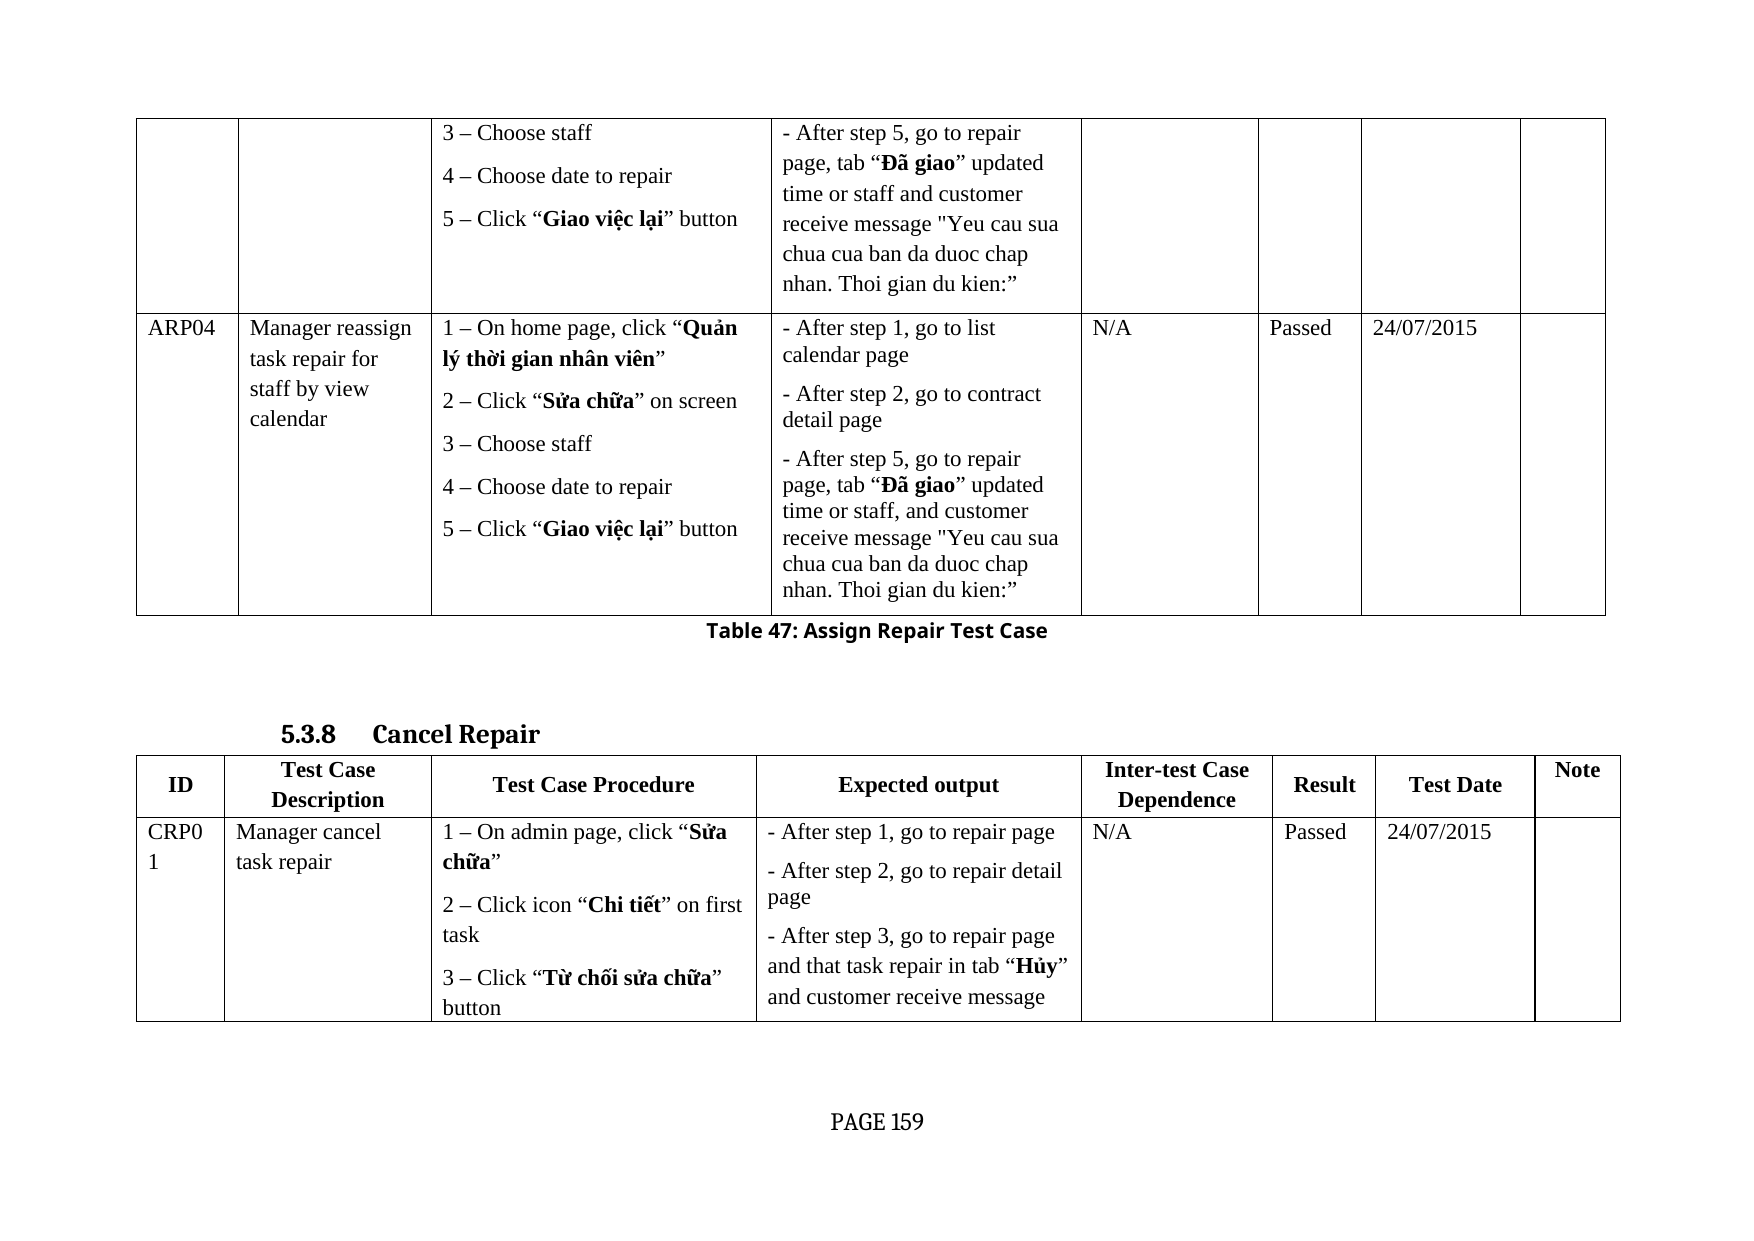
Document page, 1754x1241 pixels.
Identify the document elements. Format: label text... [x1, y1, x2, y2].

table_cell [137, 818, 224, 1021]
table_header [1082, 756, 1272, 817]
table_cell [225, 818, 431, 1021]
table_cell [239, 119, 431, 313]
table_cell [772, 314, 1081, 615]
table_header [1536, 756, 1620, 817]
subtitle Cancel Repair [281, 719, 1606, 751]
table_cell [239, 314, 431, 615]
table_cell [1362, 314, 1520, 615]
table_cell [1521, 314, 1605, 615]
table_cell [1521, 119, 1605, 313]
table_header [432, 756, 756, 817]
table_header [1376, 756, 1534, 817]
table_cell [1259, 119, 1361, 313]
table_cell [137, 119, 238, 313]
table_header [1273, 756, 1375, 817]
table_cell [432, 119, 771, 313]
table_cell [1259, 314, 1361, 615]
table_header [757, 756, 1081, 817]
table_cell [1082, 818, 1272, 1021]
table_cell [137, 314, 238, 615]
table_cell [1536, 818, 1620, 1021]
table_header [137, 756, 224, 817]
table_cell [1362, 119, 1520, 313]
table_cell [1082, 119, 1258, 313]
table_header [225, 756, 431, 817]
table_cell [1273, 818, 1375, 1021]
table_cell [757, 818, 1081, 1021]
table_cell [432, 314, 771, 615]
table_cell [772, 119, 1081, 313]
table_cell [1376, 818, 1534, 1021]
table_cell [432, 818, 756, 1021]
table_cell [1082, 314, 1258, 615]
